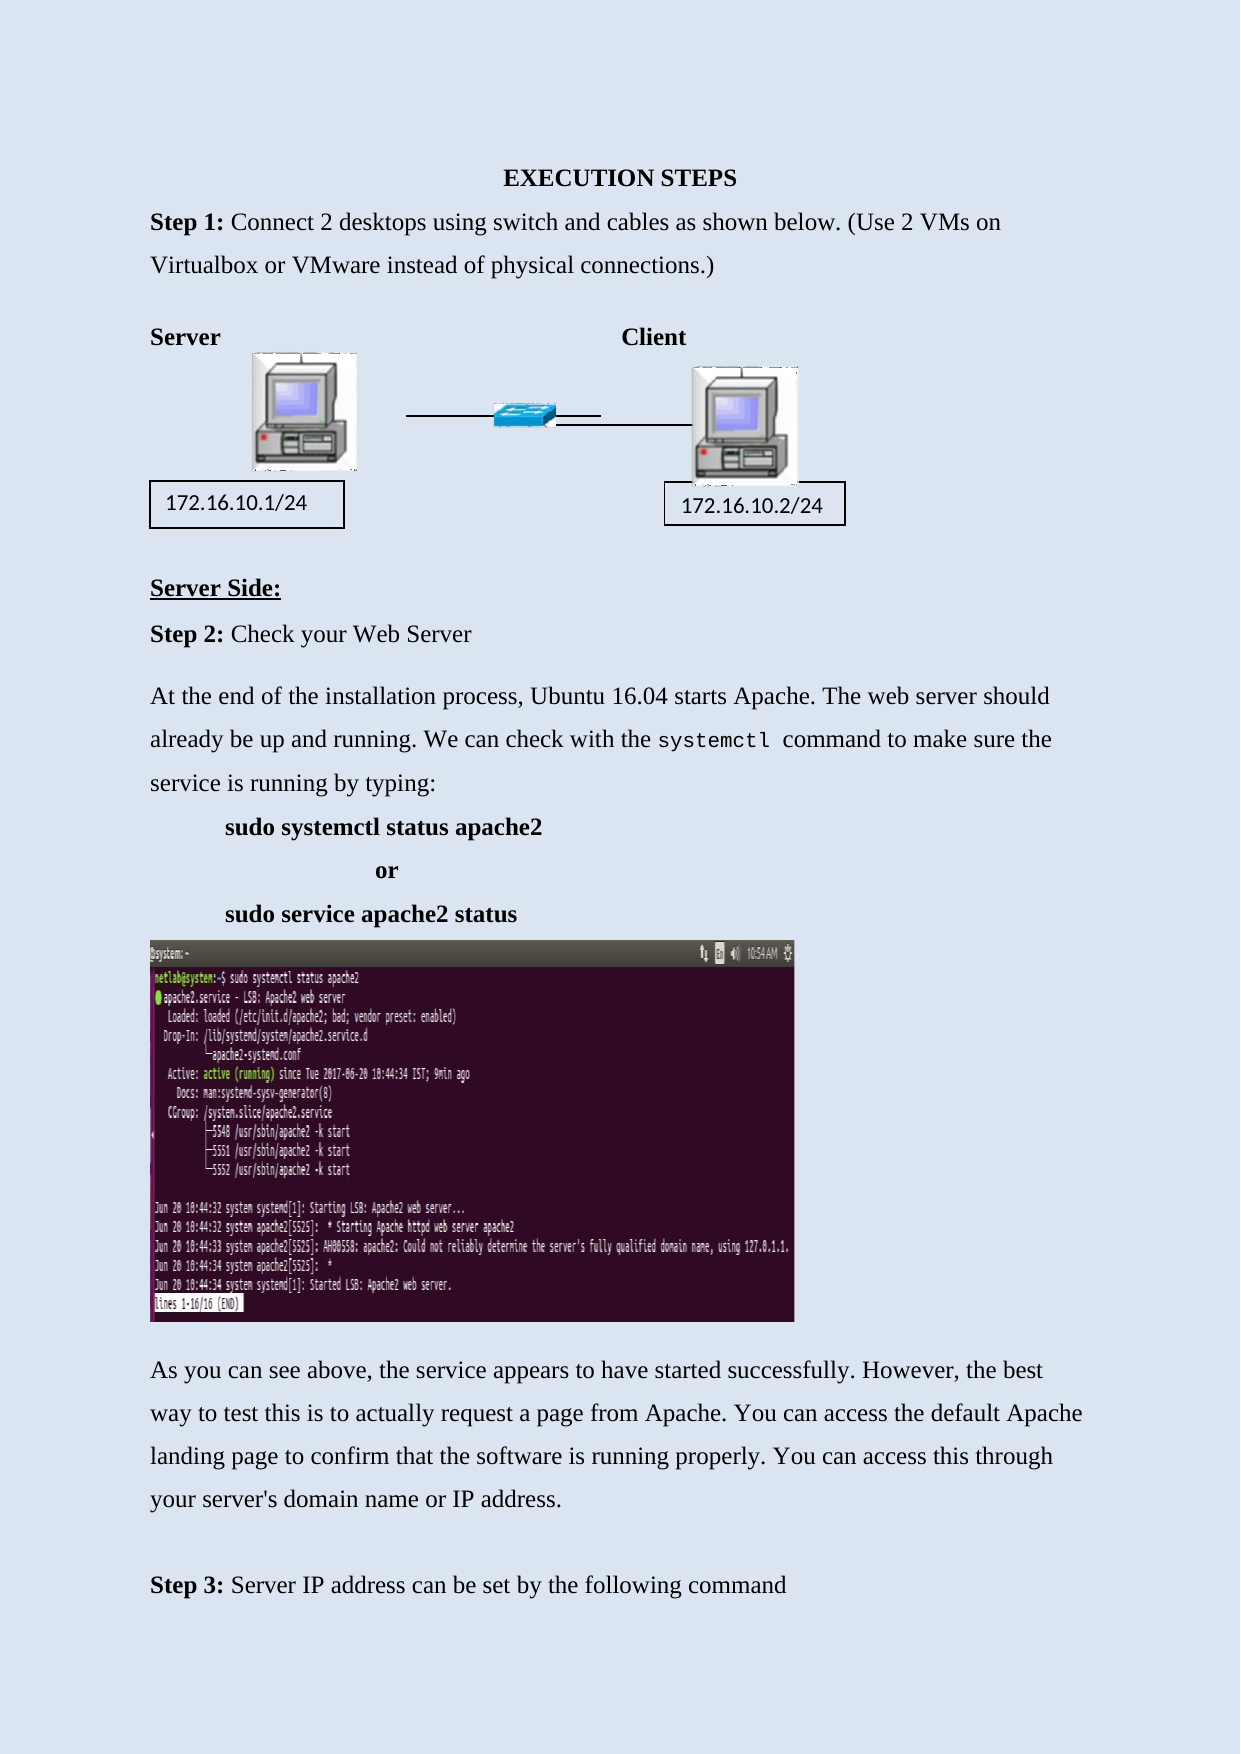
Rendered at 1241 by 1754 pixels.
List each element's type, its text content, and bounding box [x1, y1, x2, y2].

text Step 3: Server IP address can be set by the following command [150, 1570, 1134, 1599]
picture [690, 364, 800, 488]
subtitle Server Client [150, 322, 1134, 351]
text Server Side: [150, 573, 1134, 601]
picture [150, 940, 795, 1322]
text Step 2: Check your Web Server [150, 619, 1134, 648]
text Step 1: Connect 2 desktops using switch and cables as shown below. (Use 2 VMs on Virtualbox or VMware instead of physical connections.) [150, 207, 1003, 279]
subtitle sudo systemctl status apache2 or [225, 812, 543, 884]
picture [492, 402, 557, 428]
picture [251, 351, 358, 472]
subtitle EXECUTION STEPS [156, 163, 1085, 192]
text At the end of the installation process, Ubuntu 16.04 starts Apache. The web server should already be up and running. We can check with the systemctl command to make sure the service is running by typing: [150, 681, 1052, 797]
text sudo service apache2 status [225, 899, 1134, 928]
